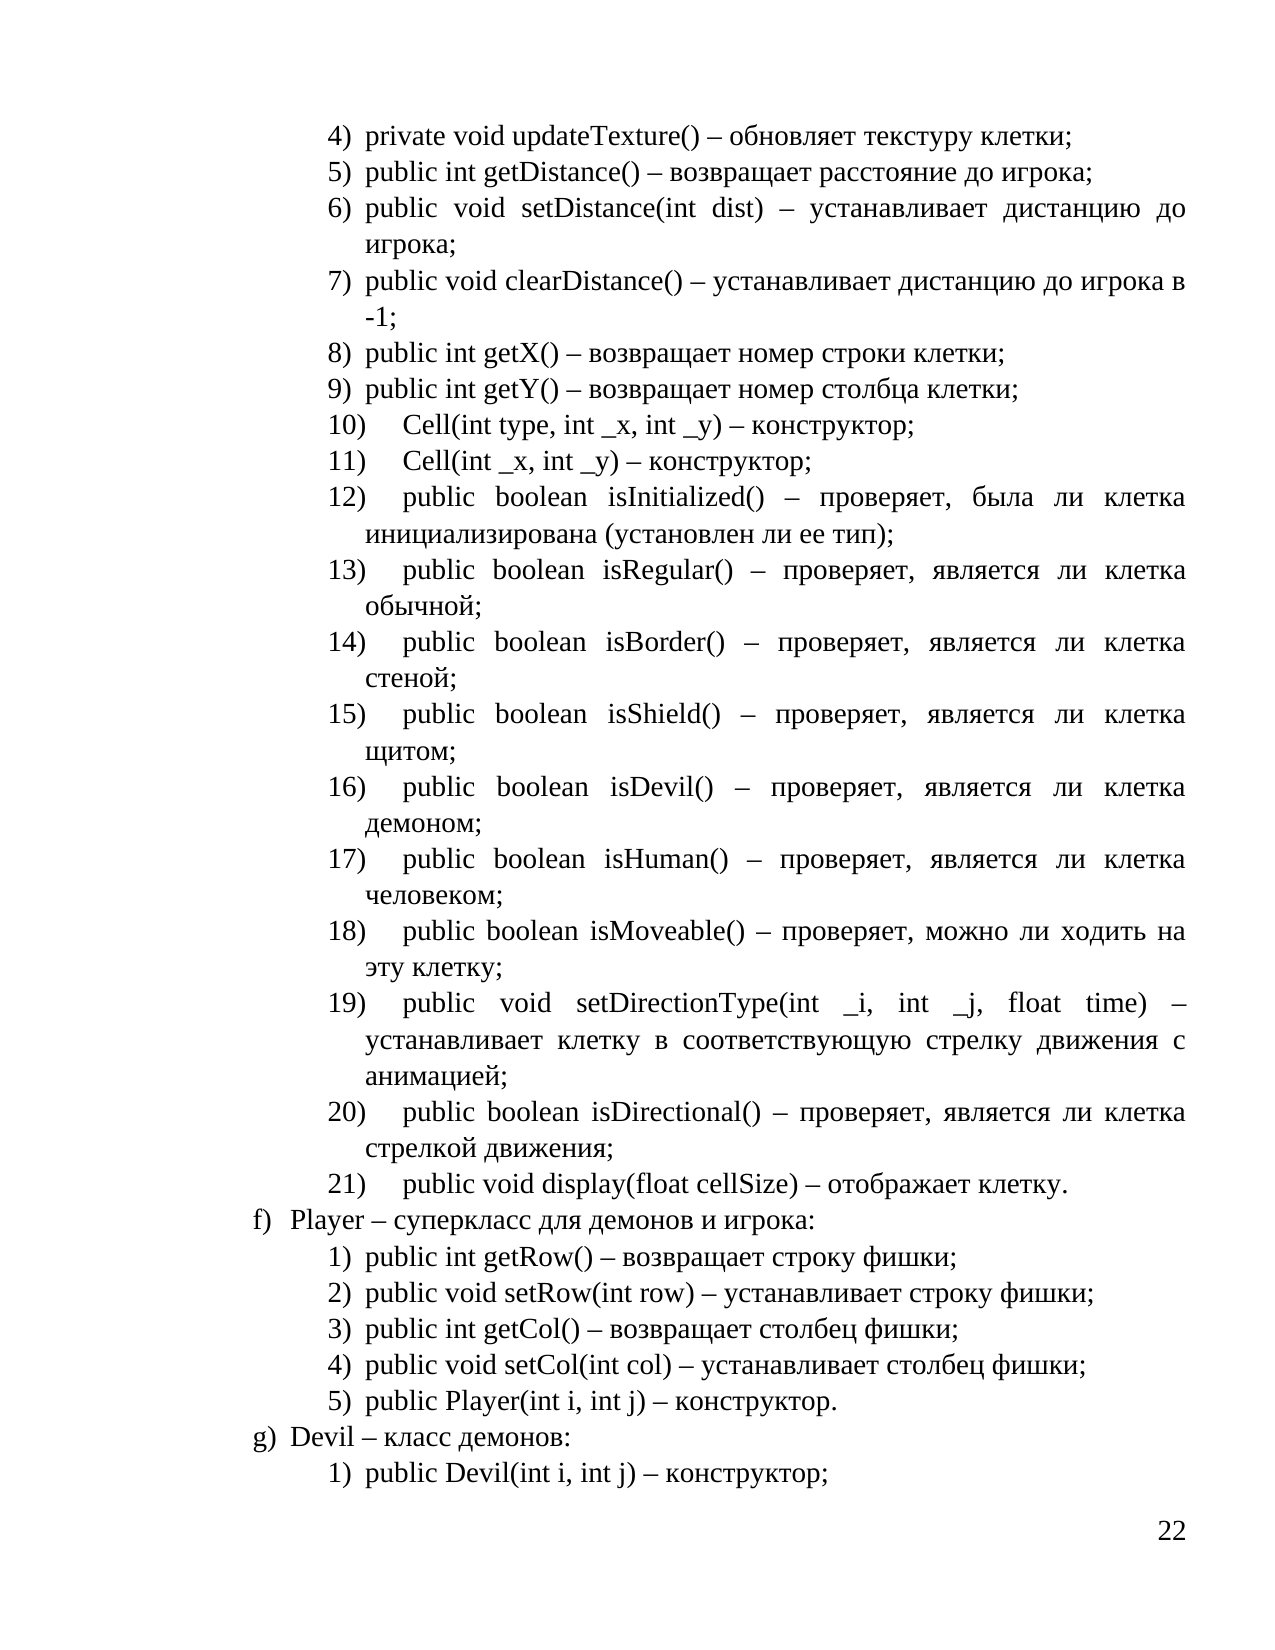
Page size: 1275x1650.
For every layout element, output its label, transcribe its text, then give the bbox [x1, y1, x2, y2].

list public boolean isRegular() – проверяет, является ли клетка обычной; [327, 552, 1186, 622]
list Cell(int type, int _x, int _y) – конструктор; [327, 407, 1186, 441]
list Player – суперкласс для демонов и игрока: [252, 1202, 1186, 1236]
list public boolean isDevil() – проверяет, является ли клетка демоном; [327, 769, 1186, 838]
list public boolean isBorder() – проверяет, является ли клетка стеной; [327, 624, 1186, 694]
list public boolean isInitialized() – проверяет, была ли клетка инициализирована (установлен ли ее тип); [327, 479, 1186, 549]
list public void setDistance(int dist) – устанавливает дистанцию до игрока; [327, 190, 1186, 260]
list public int getRow() – возвращает строку фишки; [327, 1239, 1186, 1272]
list public boolean isMoveable() – проверяет, можно ли ходить на эту клетку; [327, 913, 1186, 983]
list public Devil(int i, int j) – конструктор; [327, 1456, 1186, 1489]
list public int getX() – возвращает номер строки клетки; [327, 335, 1186, 368]
list Cell(int _x, int _y) – конструктор; [327, 443, 1186, 477]
list public int getCol() – возвращает столбец фишки; [327, 1311, 1186, 1344]
list public void clearDistance() – устанавливает дистанцию до игрока в -1; [327, 263, 1186, 332]
list public boolean isHuman() – проверяет, является ли клетка человеком; [327, 841, 1186, 911]
list public int getDistance() – возвращает расстояние до игрока; [327, 154, 1186, 188]
list public int getY() – возвращает номер столбца клетки; [327, 371, 1186, 405]
list private void updateTexture() – обновляет текстуру клетки; [327, 118, 1186, 152]
list public boolean isDirectional() – проверяет, является ли клетка стрелкой движения; [327, 1094, 1186, 1164]
list public void setRow(int row) – устанавливает строку фишки; [327, 1275, 1186, 1308]
list public void display(float cellSize) – отображает клетку. [327, 1166, 1186, 1200]
list public boolean isShield() – проверяет, является ли клетка щитом; [327, 696, 1186, 766]
list public Player(int i, int j) – конструктор. [327, 1383, 1186, 1417]
list public void setDirectionType(int _i, int _j, float time) – устанавливает клетку в соответствующую стрелку движения с анимацией; [327, 986, 1186, 1091]
list public void setCol(int col) – устанавливает столбец фишки; [327, 1347, 1186, 1381]
list Devil – класс демонов: [252, 1419, 1186, 1453]
